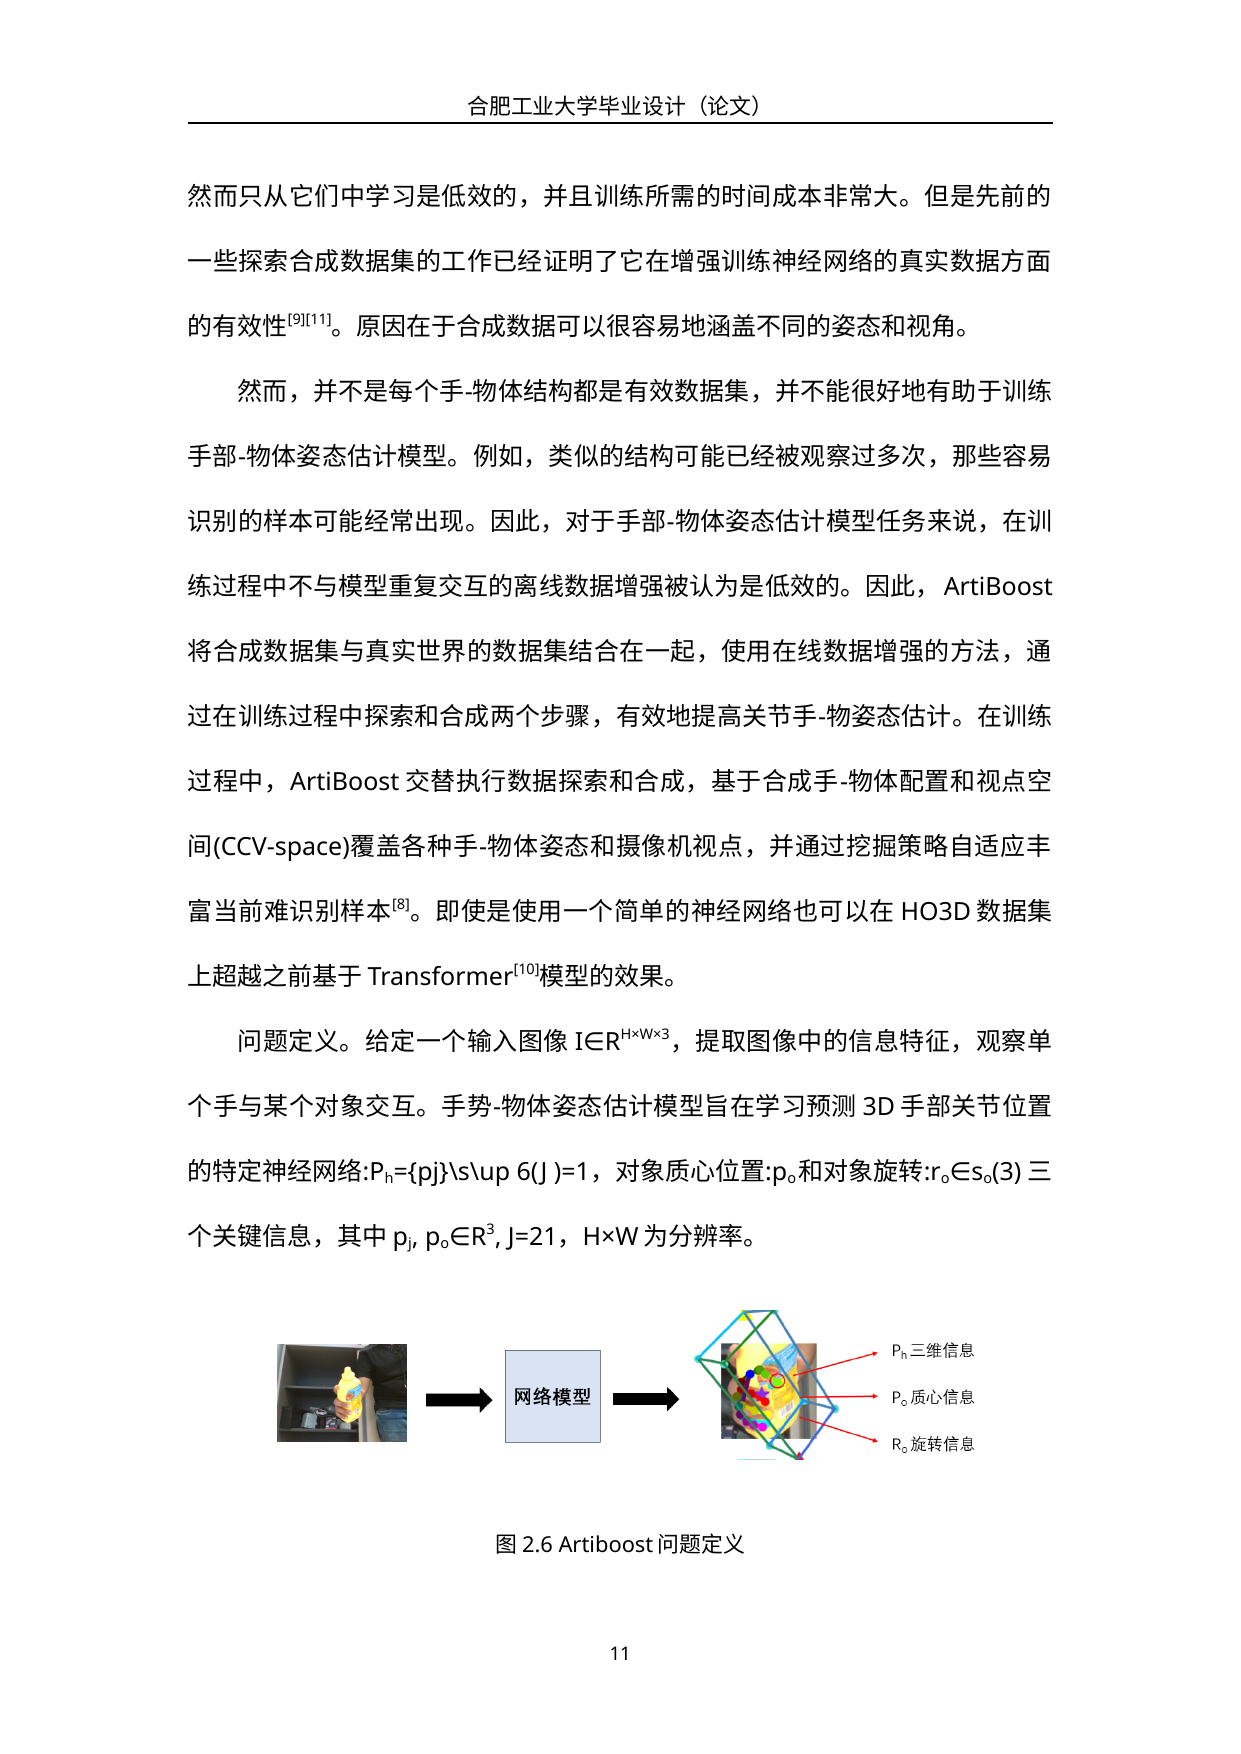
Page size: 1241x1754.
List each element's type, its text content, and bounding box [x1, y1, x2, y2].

picture [252, 1283, 988, 1510]
text 问题定义。给定一个输入图像I∈RH×W×3，提取图像中的信息特征，观察单个手与某个对象交互。手势-物体姿态估计模型旨在学习预测3D手部关节位置的特定神经网络:Ph={pj}=1，对象质心位置:po和对象旋转:ro∈so(3) 三个关键信息，其中pj, po∈R3, J=21，H×W为分辨率。 [187, 1007, 1053, 1267]
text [187, 162, 1053, 357]
text 然而，并不是每个手-物体结构都是有效数据集，并不能很好地有助于训练手部-物体姿态估计模型。例如，类似的结构可能已经被观察过多次，那些容易识别的样本可能经常出现。因此，对于手部-物体姿态估计模型任务来说，在训练过程中不与模型重复交互的离线数据增强被认为是低效的。因此，ArtiBoost将合成数据集与真实世界的数据集结合在一起，使用在线数据增强的方法，通过在训练过程中探索和合成两个步骤，有效地提高关节手-物姿态估计。在训练过程中，ArtiBoost交替执行数据探索和合成，基于合成手-物体配置和视点空间(CCV-space)覆盖各种手-物体姿态和摄像机视点，并通过挖掘策略自适应丰富当前难识别样本[8]。即使是使用一个简单的神经网络也可以在HO3D数据集上超越之前基于Transformer[10]模型的效果。 [187, 357, 1053, 1007]
